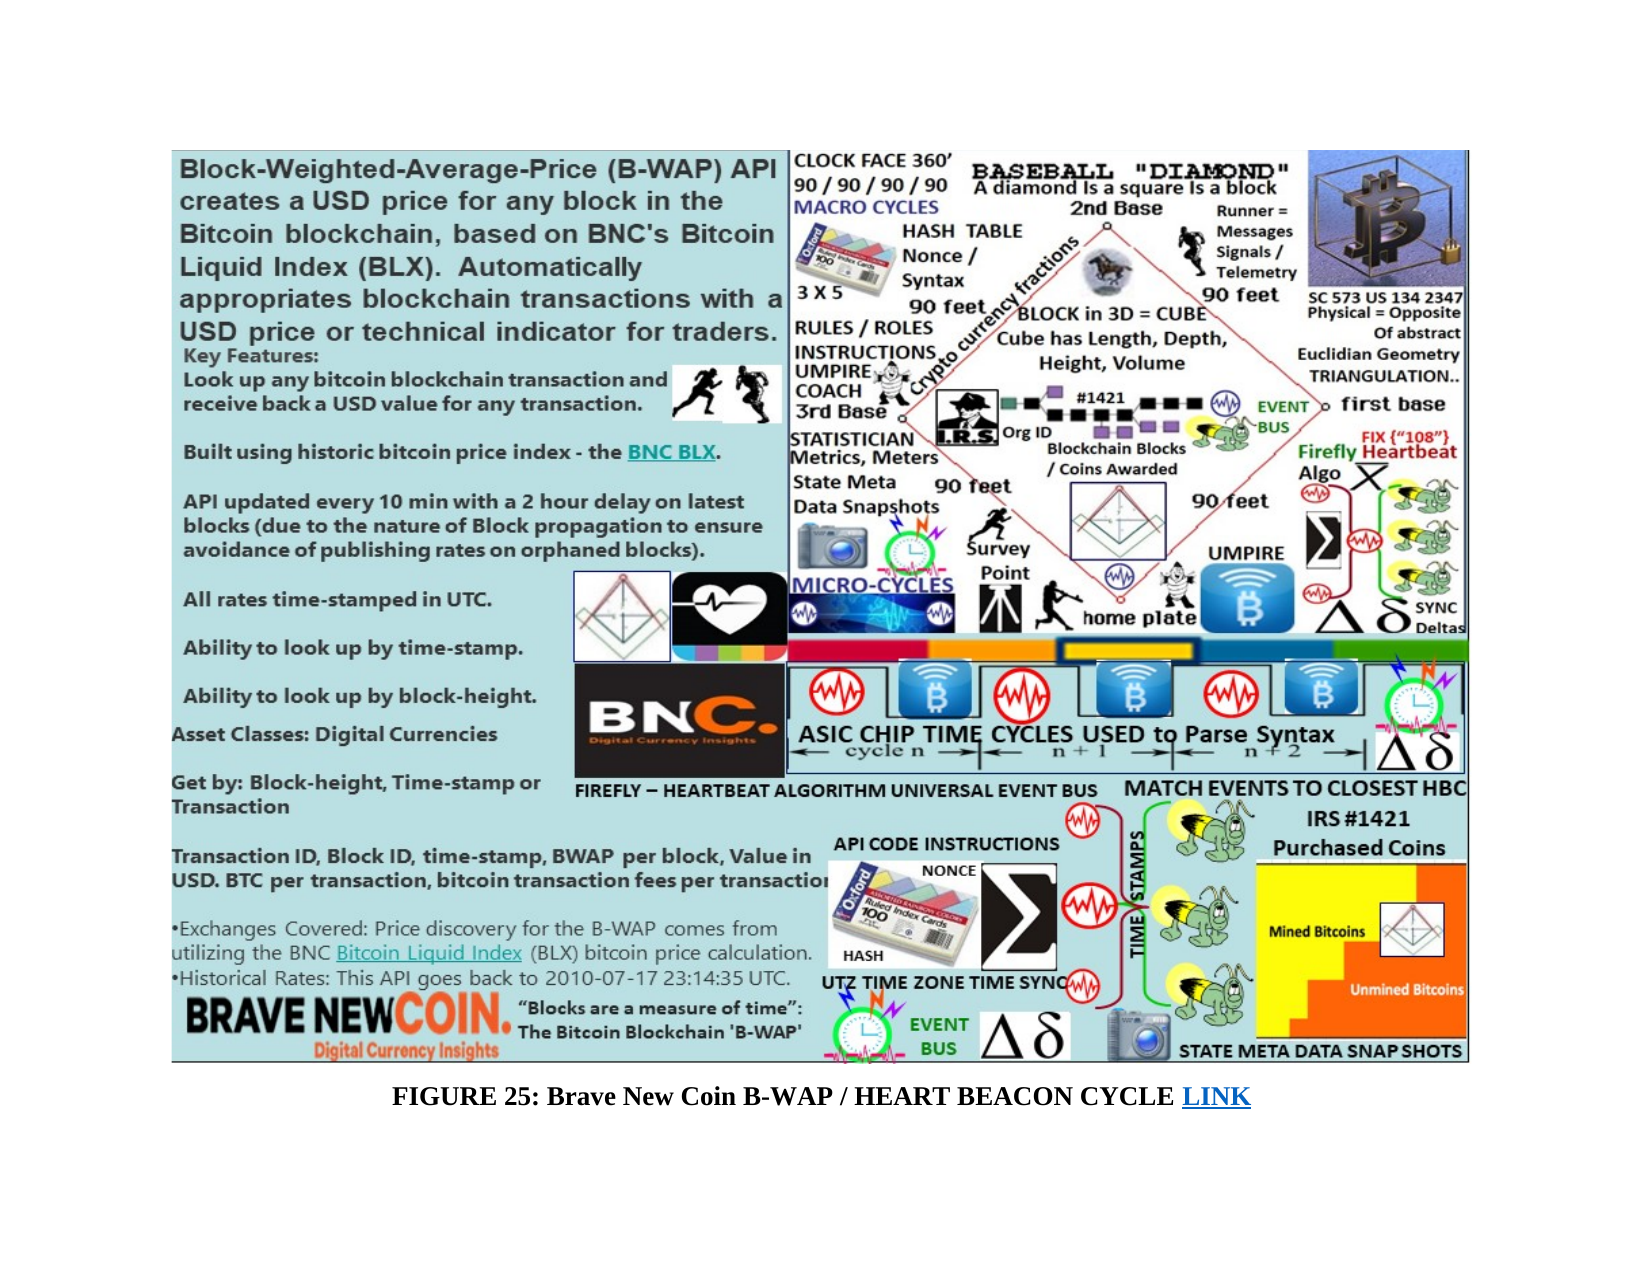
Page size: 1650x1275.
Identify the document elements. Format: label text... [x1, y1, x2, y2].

text FIGURE 25: Brave New Coin B-WAP / HEART BEACON CYCLE LINK [112, 1080, 1531, 1111]
picture [171, 150, 1472, 1064]
